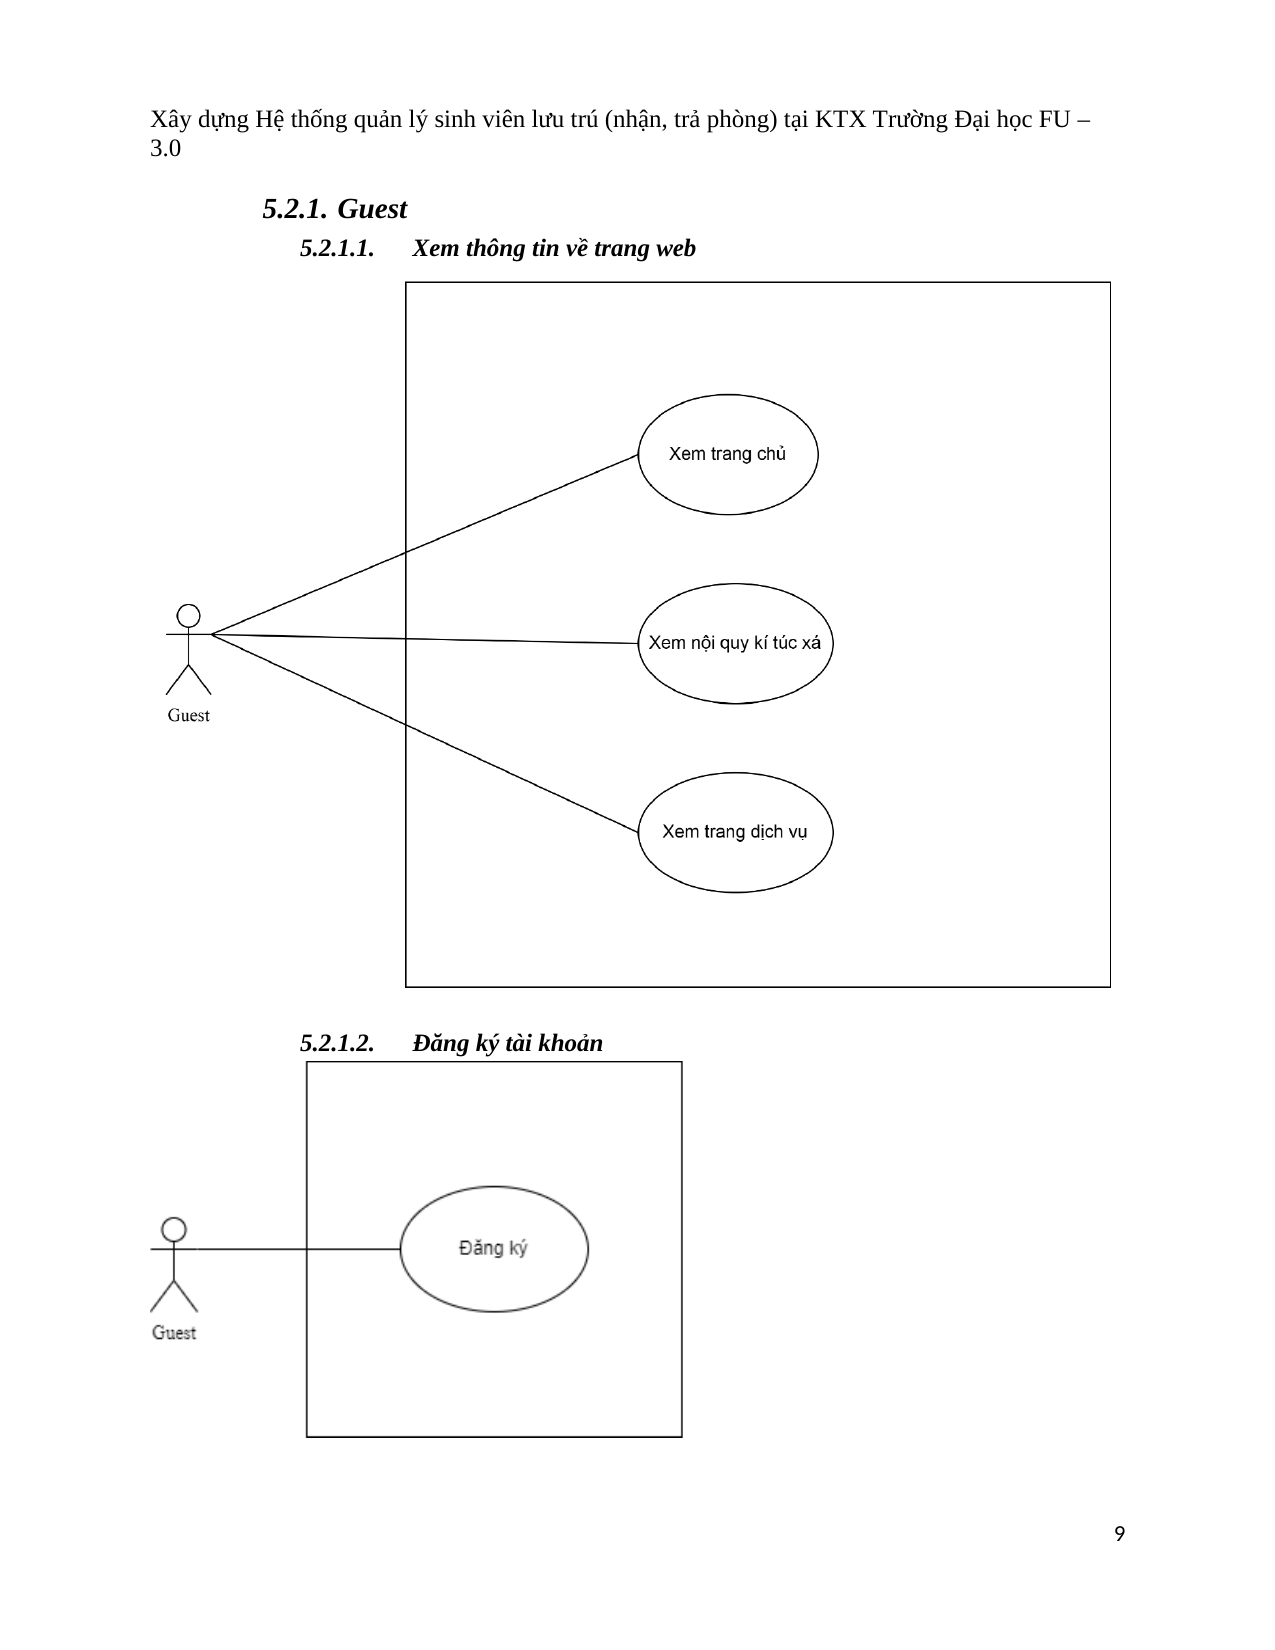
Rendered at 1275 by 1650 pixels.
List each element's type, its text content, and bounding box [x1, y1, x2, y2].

text Guest [262, 191, 1125, 224]
picture [150, 266, 1125, 1004]
picture [150, 1061, 683, 1438]
text Xem thông tin về trang web [300, 233, 1125, 262]
text Đăng ký tài khoản [300, 1028, 1125, 1057]
